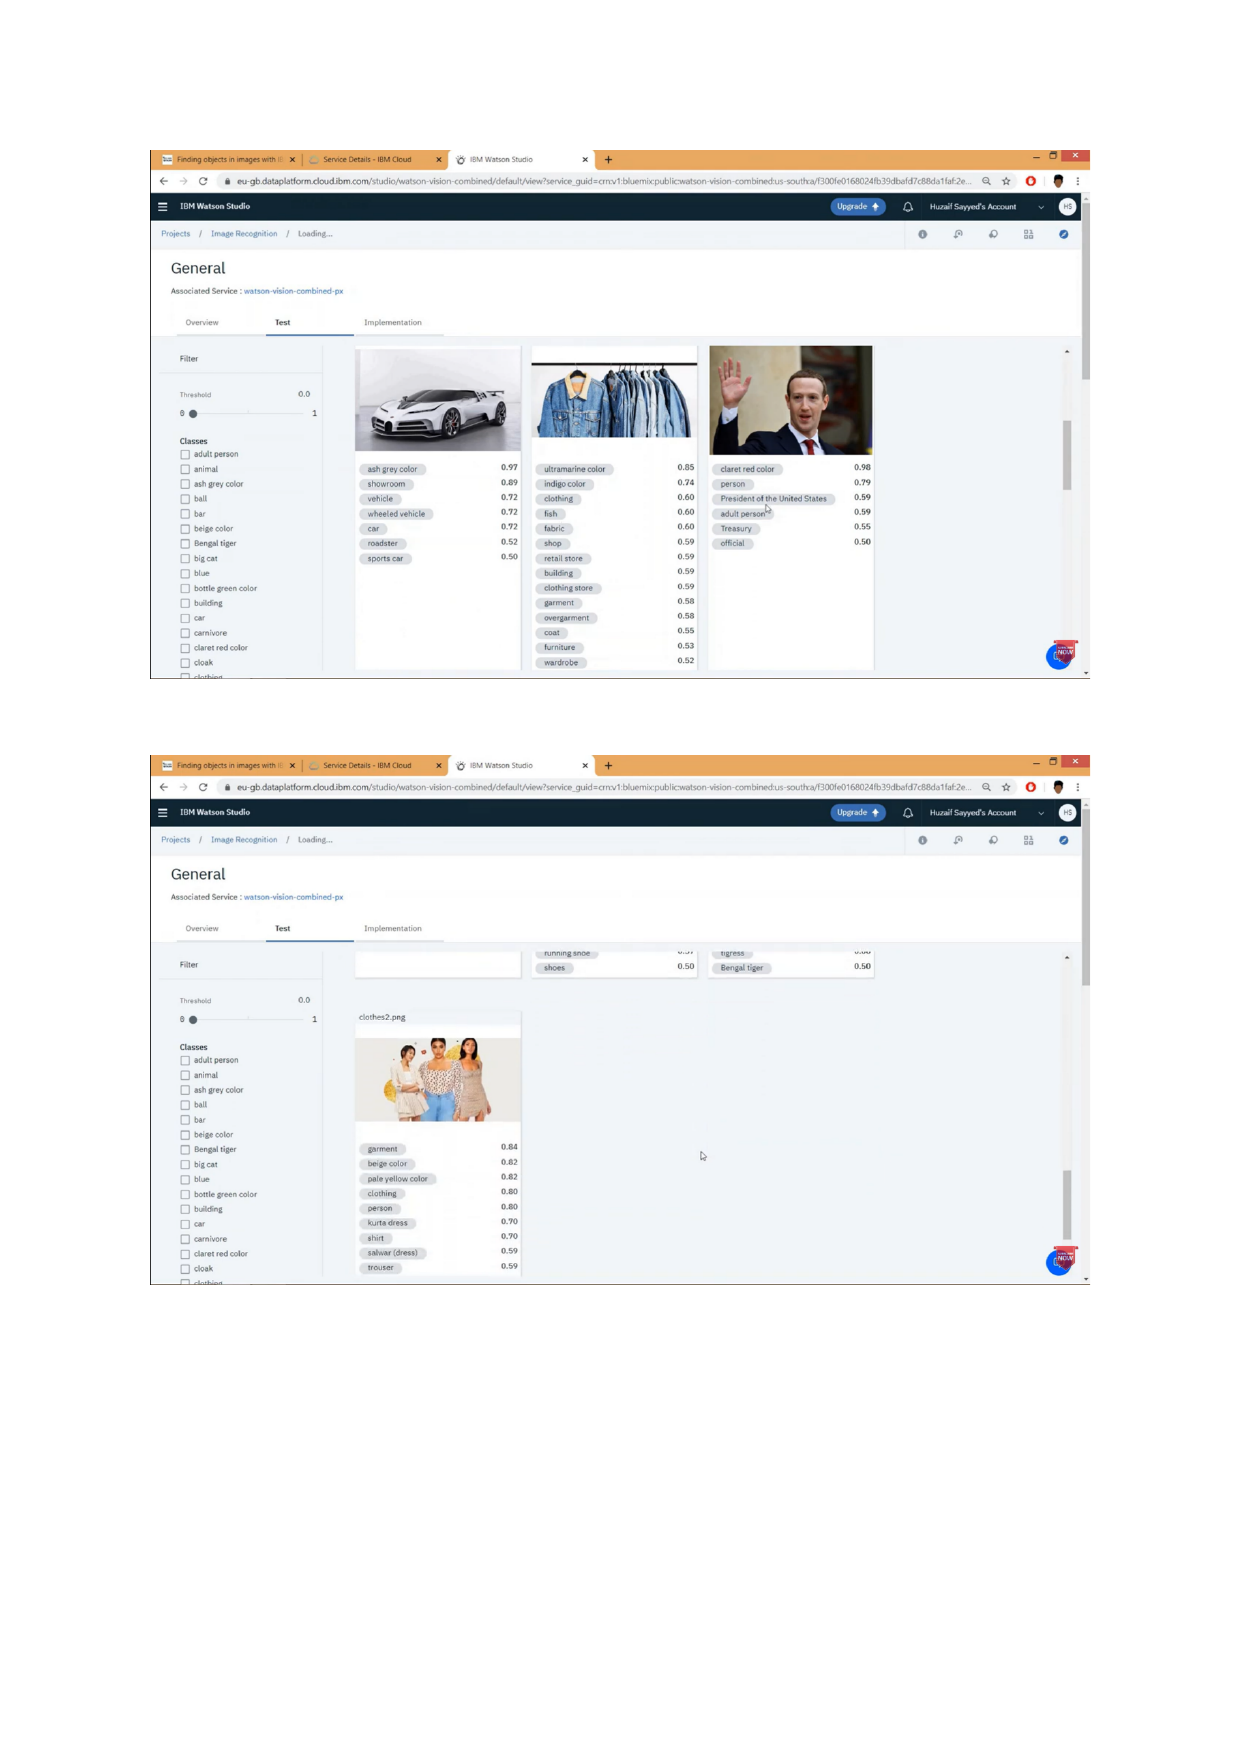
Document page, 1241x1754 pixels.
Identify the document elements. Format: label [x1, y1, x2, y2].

picture [150, 150, 1091, 679]
picture [150, 755, 1091, 1285]
